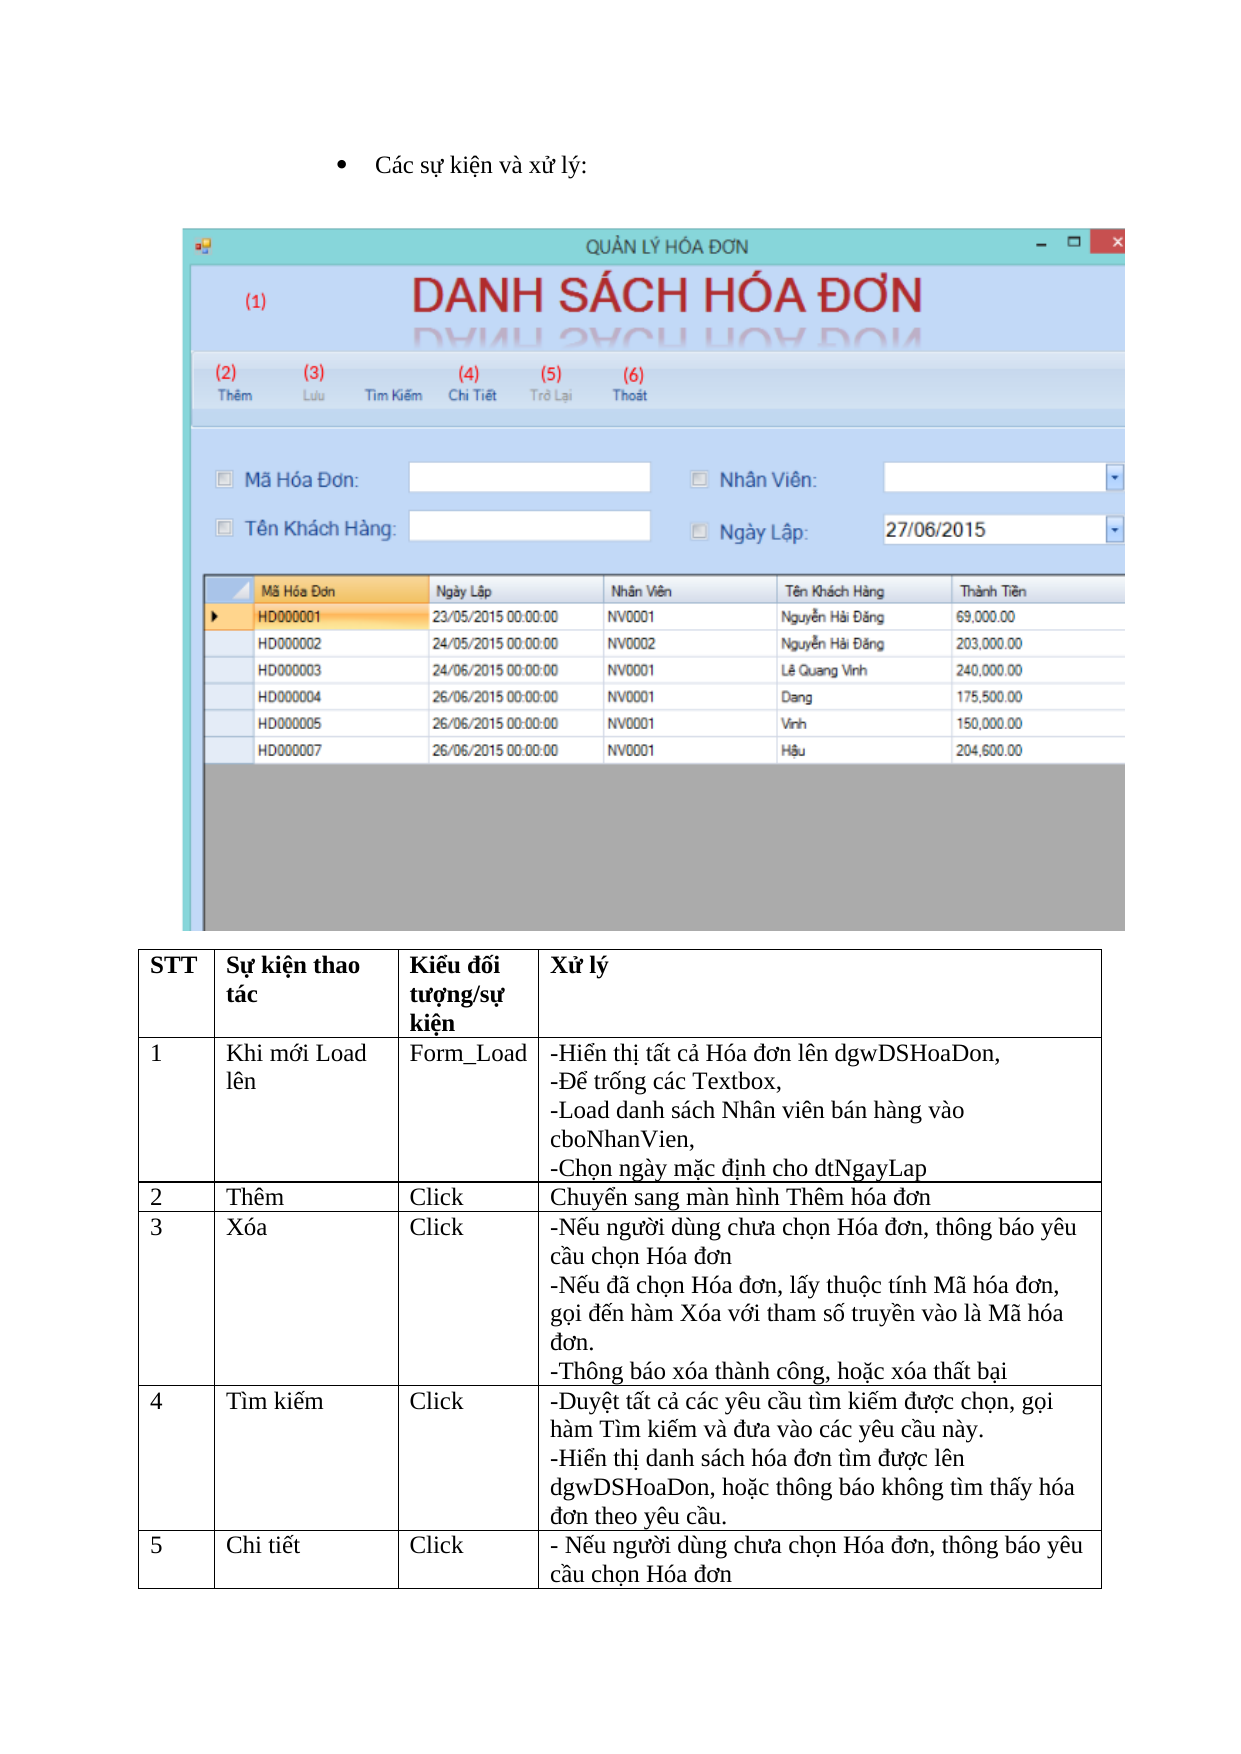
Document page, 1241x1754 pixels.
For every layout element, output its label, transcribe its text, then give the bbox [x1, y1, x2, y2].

table_cell Xóa [215, 1212, 398, 1385]
table_cell 5 [139, 1531, 214, 1588]
table_cell -Hiển thị tất cả Hóa đơn lên dgwDSHoaDon, -Để trống các Textbox, -Load danh sách Nhân viên bán hàng vào cboNhanVien, -Chọn ngày mặc định cho dtNgayLap [539, 1038, 1101, 1181]
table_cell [539, 1531, 1101, 1588]
table_cell Form_Load [399, 1038, 538, 1181]
table_cell Khi mới Load lên [215, 1038, 398, 1181]
table_header STT [139, 950, 214, 1037]
table_cell Thêm [215, 1183, 398, 1211]
table_cell -Nếu người dùng chưa chọn Hóa đơn, thông báo yêu cầu chọn Hóa đơn -Nếu đã chọn Hóa đơn, lấy thuộc tính Mã hóa đơn, gọi đến hàm Xóa với tham số truyền vào là Mã hóa đơn. -Thông báo xóa thành công, hoặc xóa thất bại [539, 1212, 1101, 1385]
table_cell Click [399, 1212, 538, 1385]
table_cell 4 [139, 1386, 214, 1529]
table_header Sự kiện thao tác [215, 950, 398, 1037]
table_header Kiểu đối tượng/sự kiện [399, 950, 538, 1037]
table_cell -Duyệt tất cả các yêu cầu tìm kiếm được chọn, gọi hàm Tìm kiếm và đưa vào các yêu cầu này. -Hiển thị danh sách hóa đơn tìm được lên dgwDSHoaDon, hoặc thông báo không tìm thấy hóa đơn theo yêu cầu. [539, 1386, 1101, 1529]
table_cell Click [399, 1531, 538, 1588]
table_cell Tìm kiếm [215, 1386, 398, 1529]
table_cell 1 [139, 1038, 214, 1181]
list Các sự kiện và xử lý: [337, 150, 1090, 179]
table_cell Click [399, 1183, 538, 1211]
table_cell 3 [139, 1212, 214, 1385]
table_header Xử lý [539, 950, 1101, 1037]
table_cell Chi tiết [215, 1531, 398, 1588]
table_cell Click [399, 1386, 538, 1529]
table_cell 2 [139, 1183, 214, 1211]
table_cell Chuyển sang màn hình Thêm hóa đơn [539, 1183, 1101, 1211]
